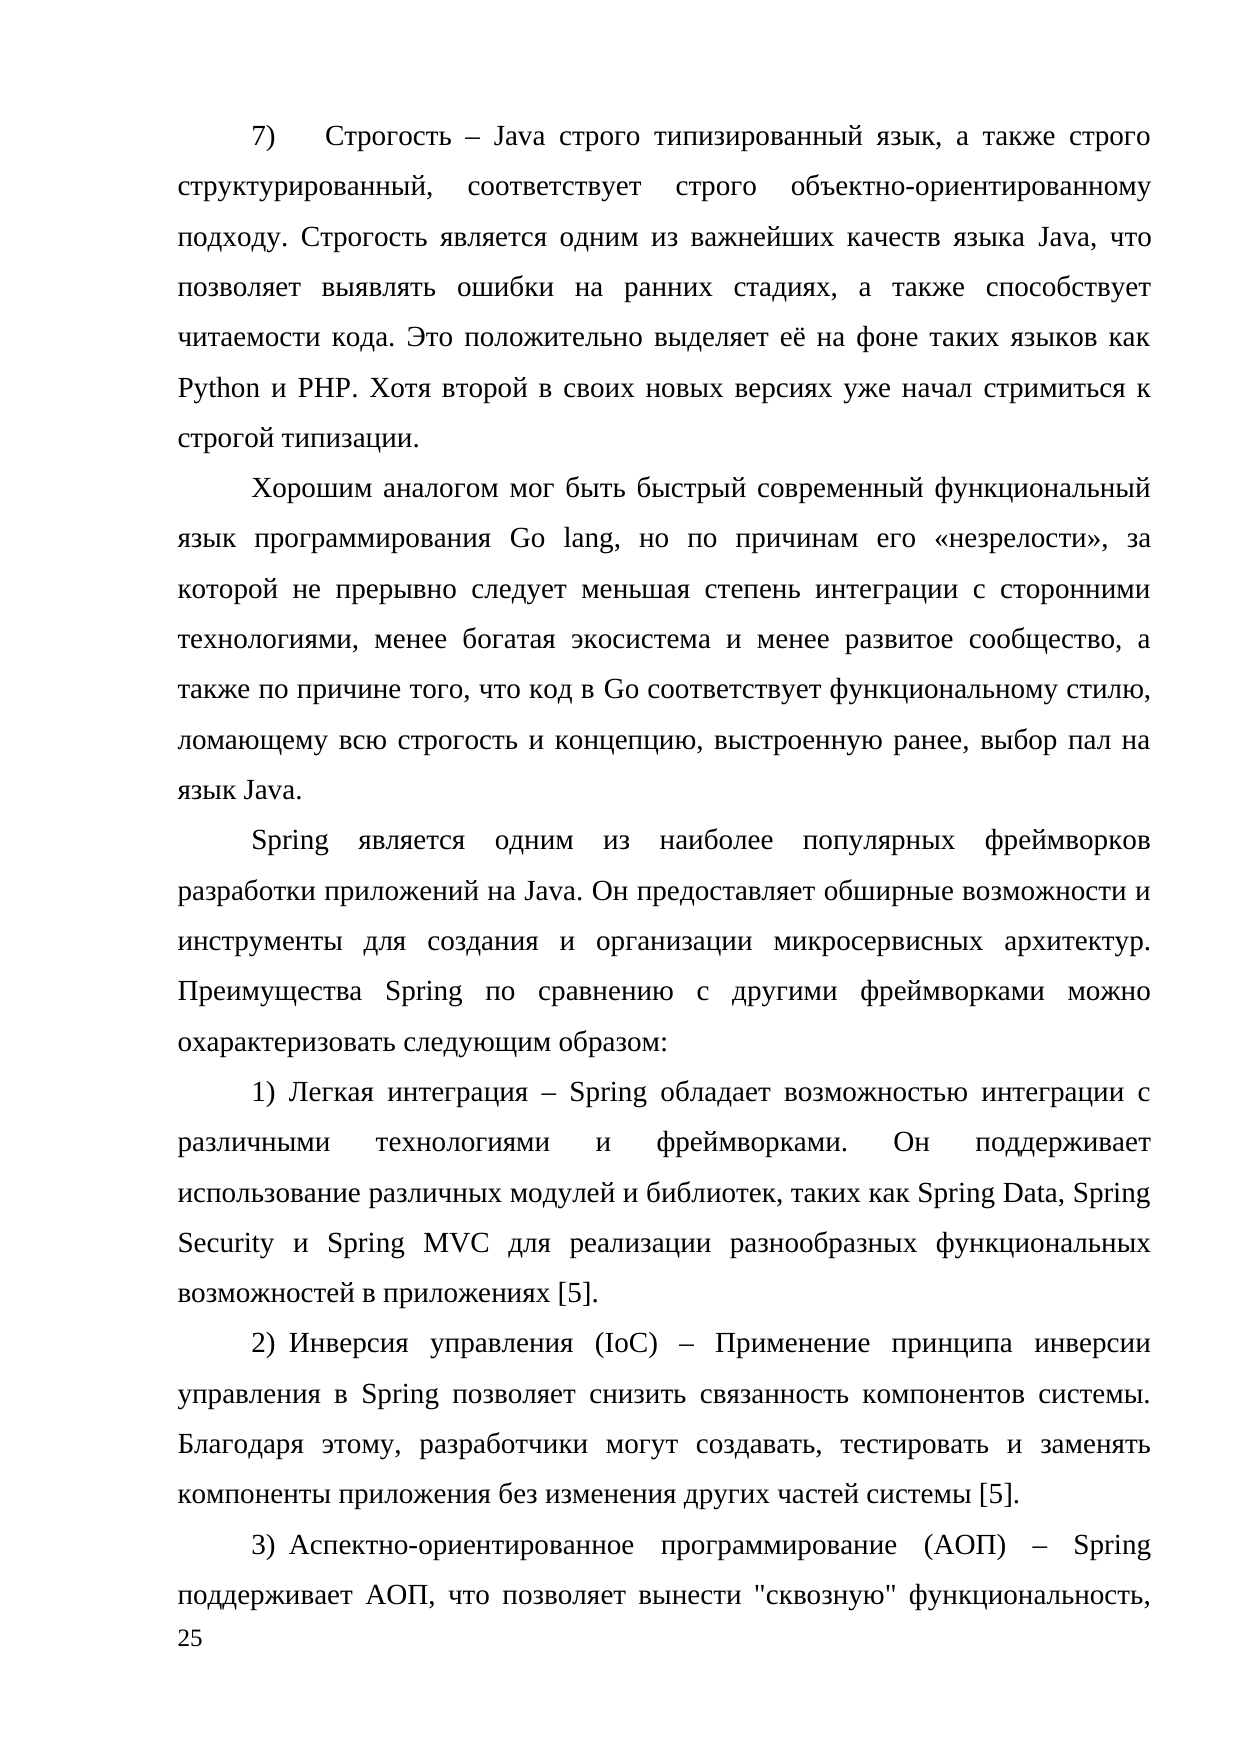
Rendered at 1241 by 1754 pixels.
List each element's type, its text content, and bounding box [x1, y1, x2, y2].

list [177, 1527, 1152, 1611]
text Spring является одним из наиболее популярных фреймворков разработки приложений на Java. Он предоставляет обширные возможности и инструменты для создания и организации микросервисных архитектур. Преимущества Spring по сравнению с другими фреймворками можно охарактеризовать следующим образом: [177, 822, 1152, 1057]
list Строгость – Java строго типизированный язык, а также строго структурированный, соответствует строго объектно-ориентированному подходу. Строгость является одним из важнейших качеств языка Java, что позволяет выявлять ошибки на ранних стадиях, а также способствует читаемости кода. Это положительно выделяет её на фоне таких языков как Python и PHP. Хотя второй в своих новых версиях уже начал стримиться к строгой типизации. [177, 118, 1152, 453]
list Инверсия управления (IoC) – Применение принципа инверсии управления в Spring позволяет снизить связанность компонентов системы. Благодаря этому, разработчики могут создавать, тестировать и заменять компоненты приложения без изменения других частей системы [5]. [177, 1326, 1152, 1510]
text Хорошим аналогом мог быть быстрый современный функциональный язык программирования Go lang, но по причинам его «незрелости», за которой не прерывно следует меньшая степень интеграции с сторонними технологиями, менее богатая экосистема и менее развитое сообщество, а также по причине того, что код в Go соответствует функциональному стилю, ломающему всю строгость и концепцию, выстроенную ранее, выбор пал на язык Java. [177, 470, 1152, 806]
list Легкая интеграция – Spring обладает возможностью интеграции с различными технологиями и фреймворками. Он поддерживает использование различных модулей и библиотек, таких как Spring Data, Spring Security и Spring MVC для реализации разнообразных функциональных возможностей в приложениях [5]. [177, 1074, 1152, 1309]
